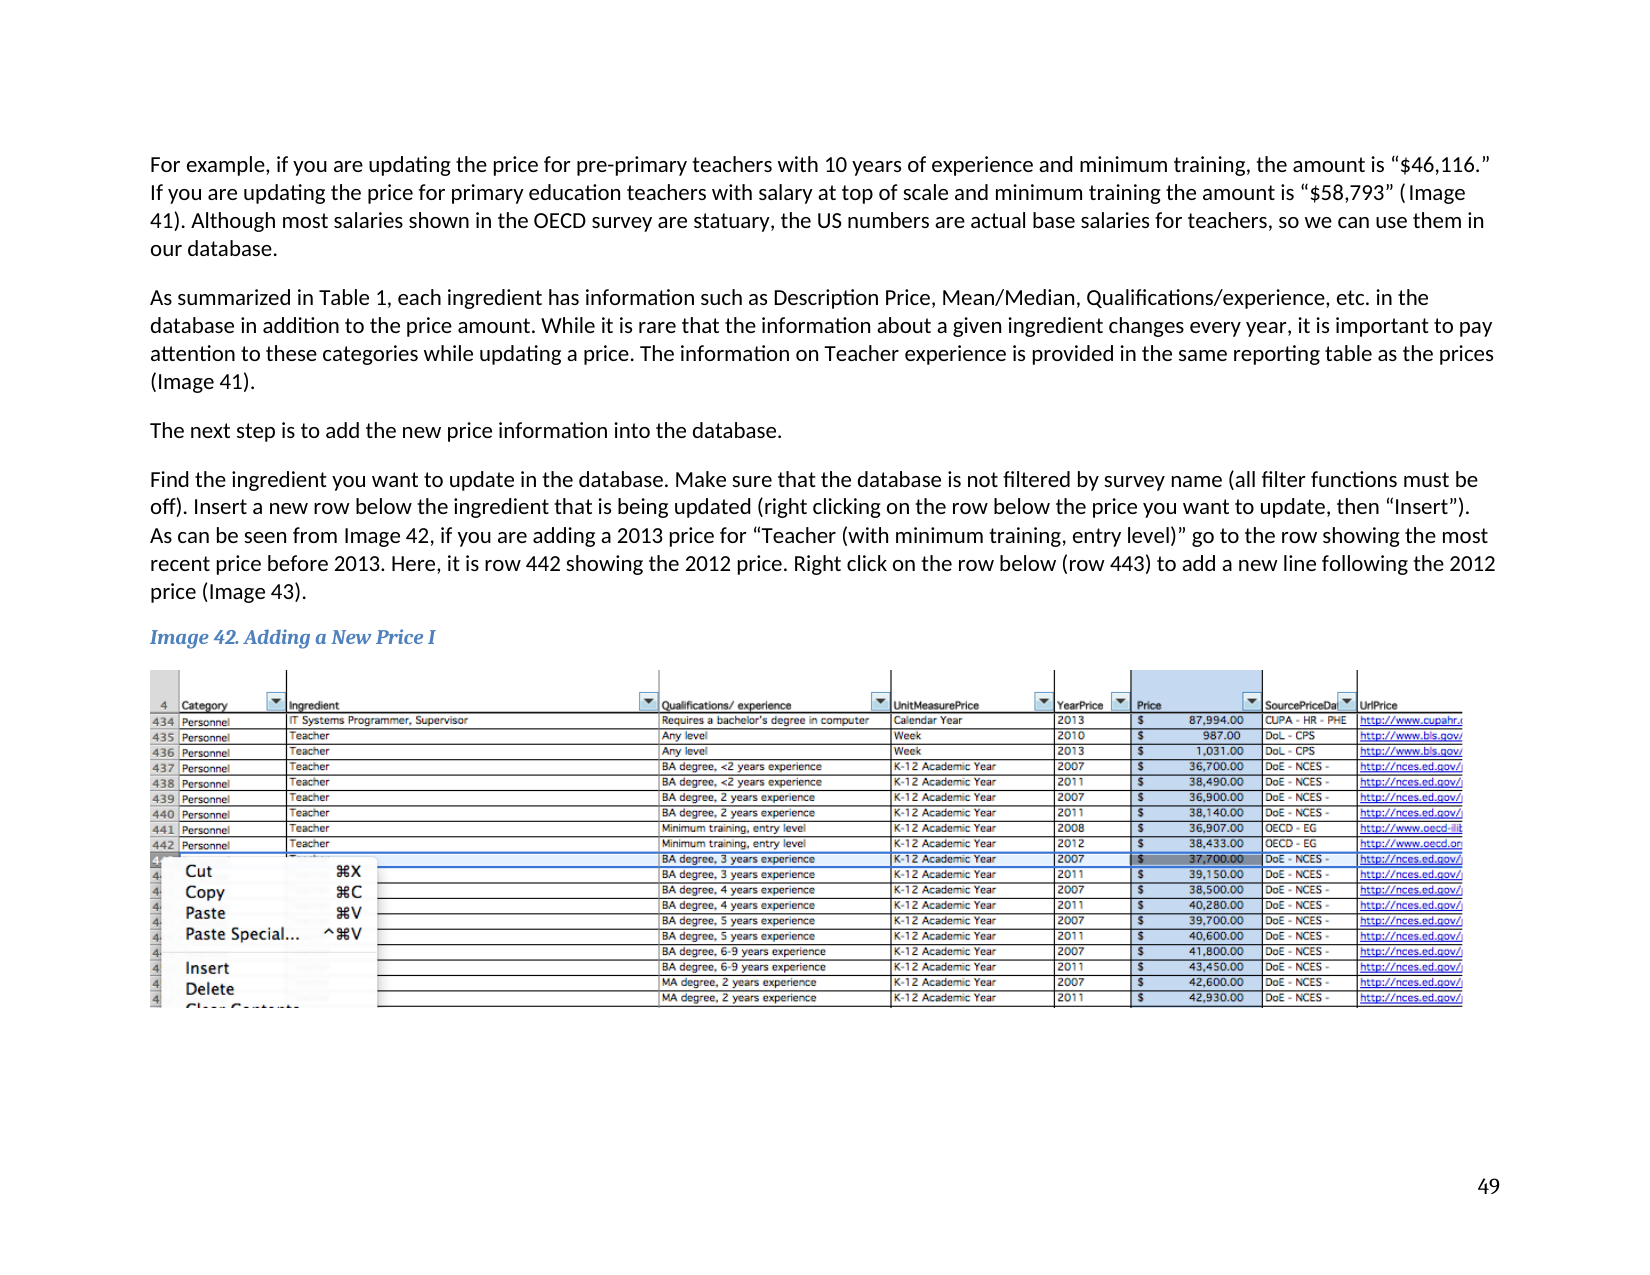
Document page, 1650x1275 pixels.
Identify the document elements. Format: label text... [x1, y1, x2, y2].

text As summarized in Table 1, each ingredient has information such as Description Price, Mean/Median, Qualifications/experience, etc. in the database in addition to the price amount. While it is rare that the information about a given ingredient changes every year, it is important to pay attention to these categories while updating a price. The information on Teacher experience is provided in the same reporting table as the prices (Image 41). [150, 283, 1500, 395]
text Find the ingredient you want to update in the database. Make sure that the database is not filtered by survey name (all filter functions must be off). Insert a new row below the ingredient that is being updated (right clicking on the row below the price you want to update, then “Insert”). As can be seen from Image 42, if you are adding a 2013 price for “Teacher (with minimum training, entry level)” go to the row showing the most recent price before 2013. Here, it is row 442 showing the 2012 price. Right click on the row below (row 443) to add a new line following the 2012 price (Image 43). [150, 465, 1500, 605]
text Image 42. Adding a New Price I [150, 626, 1500, 649]
text The next step is to add the new price information into the database. [150, 416, 1500, 444]
picture [150, 670, 1463, 1008]
text For example, if you are updating the price for pre-primary teachers with 10 years of experience and minimum training, the amount is “$46,116.” If you are updating the price for primary education teachers with salary at top of scale and minimum training the amount is “$58,793” (Image 41). Although most salaries shown in the OECD survey are statuary, the US numbers are actual base salaries for teachers, so we can use them in our database. [150, 150, 1500, 262]
